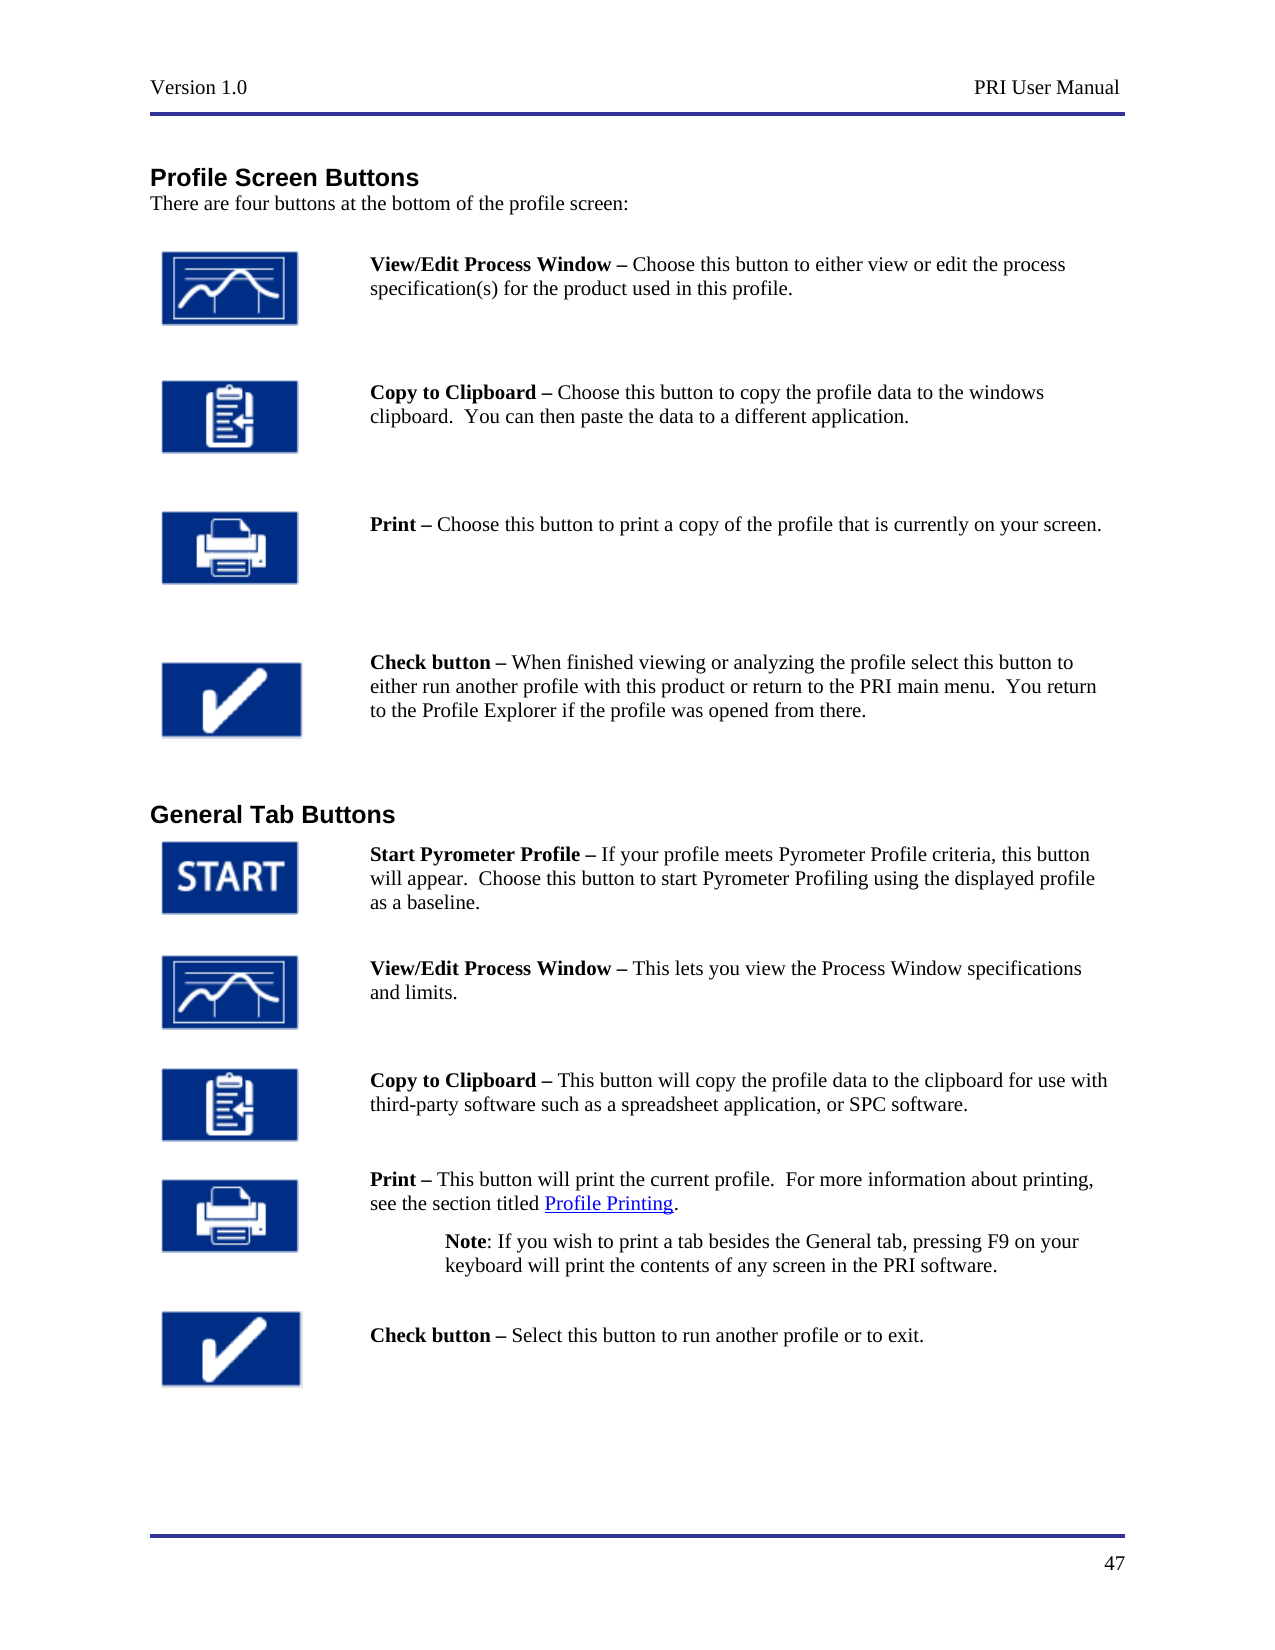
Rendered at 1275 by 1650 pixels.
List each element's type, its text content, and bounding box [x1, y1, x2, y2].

table_cell [150, 1056, 358, 1167]
picture [161, 841, 299, 915]
table_cell [150, 650, 358, 764]
picture [161, 511, 299, 585]
table_cell Check button – Select this button to run another profile or to exit. [359, 1299, 1125, 1413]
table_cell Copy to Clipboard – Choose this button to copy the profile data to the windows clipboard. You can then paste the data to a different application. [359, 368, 1125, 499]
picture [161, 1179, 299, 1253]
table_cell Copy to Clipboard – This button will copy the profile data to the clipboard for use with third-party software such as a spreadsheet application, or SPC software. [359, 1056, 1125, 1167]
table_cell View/Edit Process Window – This lets you view the Process Window specifications and limits. [359, 943, 1125, 1056]
subtitle Profile Screen Buttons [150, 162, 1125, 191]
table_cell [150, 1299, 358, 1413]
table_cell [150, 368, 358, 499]
table_cell [150, 1167, 358, 1299]
table_cell Print – This button will print the current profile. For more information about printing, see the section titled Profile Printing. Note: If you wish to print a tab besides the General tab, pressing F9 on your keyboard will print the contents of any screen in the PRI software. [359, 1167, 1125, 1299]
table_cell Check button – When finished viewing or analyzing the profile select this button to either run another profile with this product or return to the PRI main menu. You return to the Profile Explorer if the profile was opened from there. [359, 650, 1125, 764]
picture [161, 1068, 299, 1142]
table_cell Print – Choose this button to print a copy of the profile that is currently on your screen. [359, 499, 1125, 650]
table_header View/Edit Process Window – Choose this button to either view or edit the process specification(s) for the product used in this profile. [359, 239, 1125, 368]
text There are four buttons at the bottom of the profile screen: [150, 191, 1125, 215]
picture [161, 251, 299, 326]
table_cell [150, 499, 358, 650]
table_header Start Pyrometer Profile – If your profile meets Pyrometer Profile criteria, this button will appear. Choose this button to start Pyrometer Profiling using the displayed profile as a baseline. [359, 829, 1125, 943]
table_header [150, 829, 358, 943]
picture [161, 662, 303, 739]
table_header [150, 239, 358, 368]
picture [161, 1311, 303, 1388]
picture [161, 380, 299, 454]
table_cell [150, 943, 358, 1056]
picture [161, 955, 299, 1030]
subtitle General Tab Buttons [150, 800, 1125, 829]
